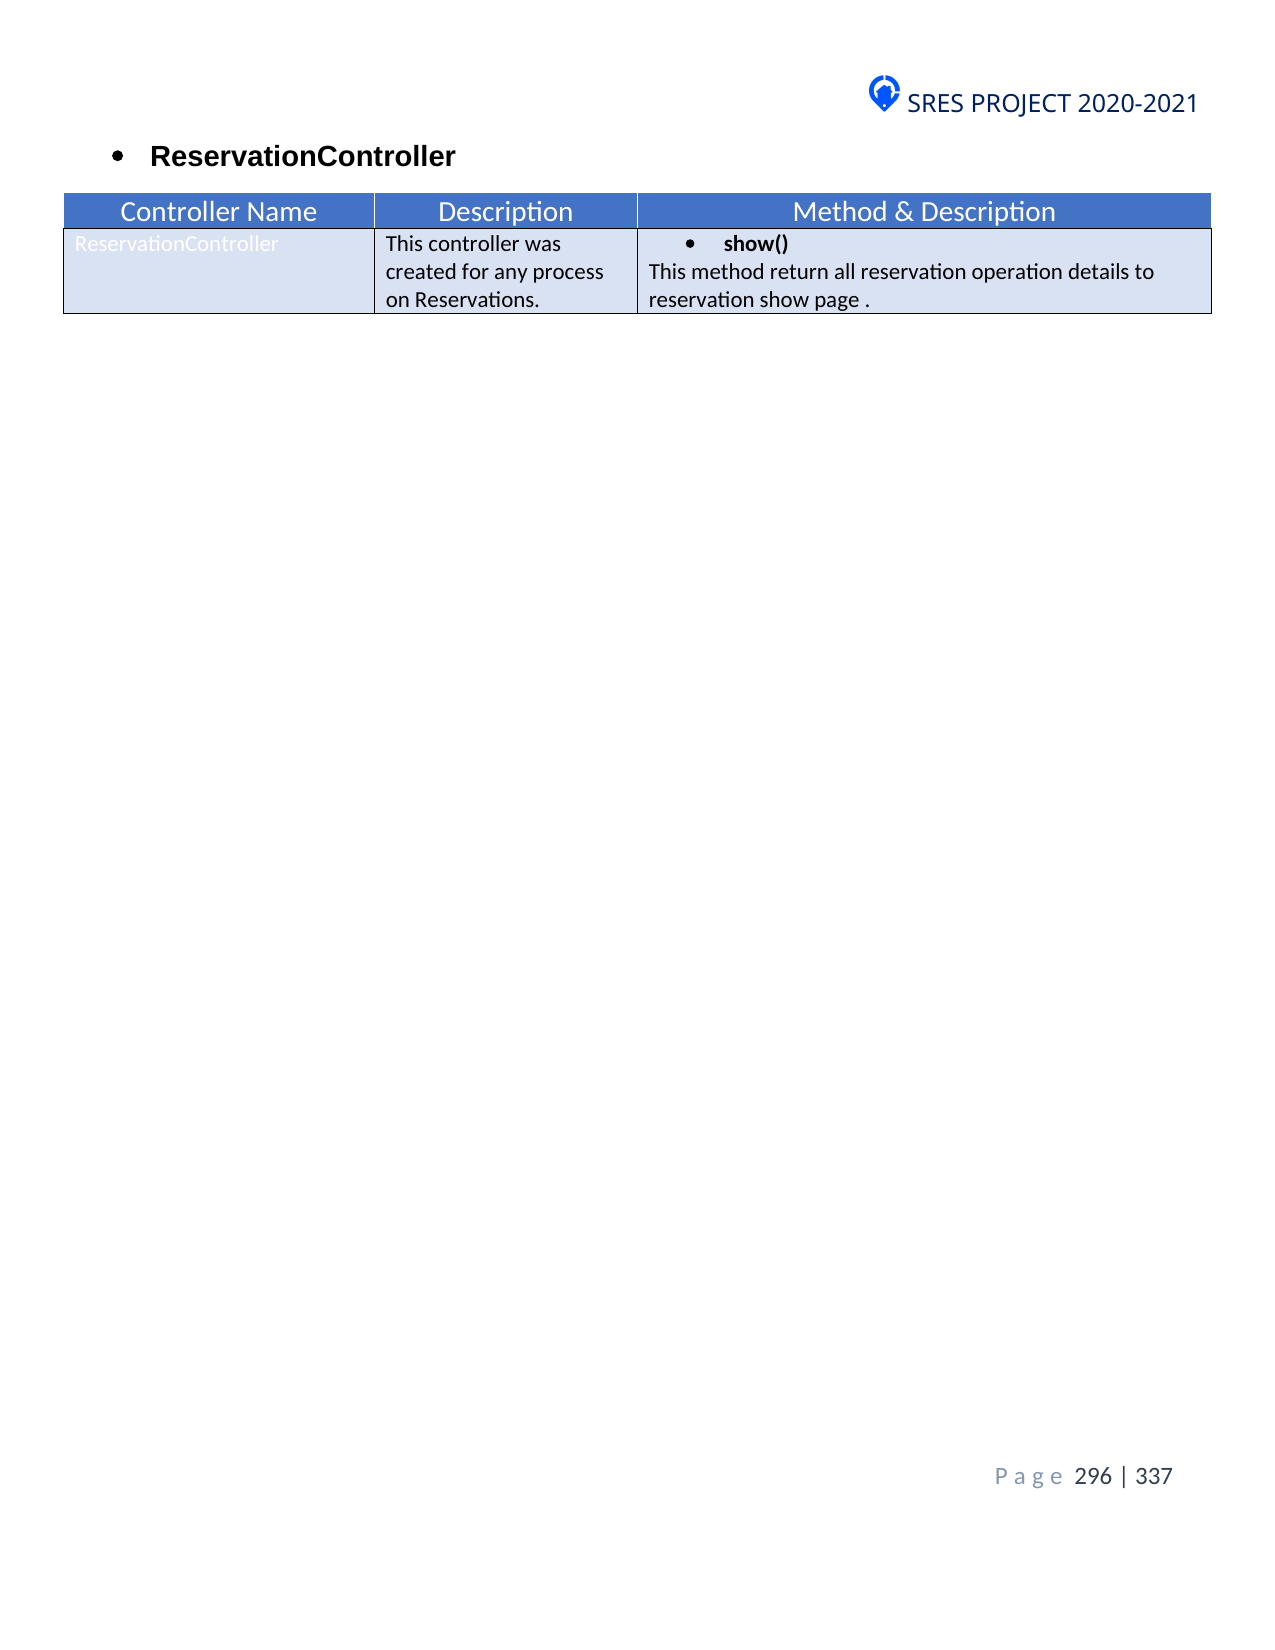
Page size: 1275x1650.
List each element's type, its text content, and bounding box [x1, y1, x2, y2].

list ReservationController [112, 138, 1200, 172]
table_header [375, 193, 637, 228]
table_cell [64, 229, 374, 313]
picture [868, 75, 901, 113]
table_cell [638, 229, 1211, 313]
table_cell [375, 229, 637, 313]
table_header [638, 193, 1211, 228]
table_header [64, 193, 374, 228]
